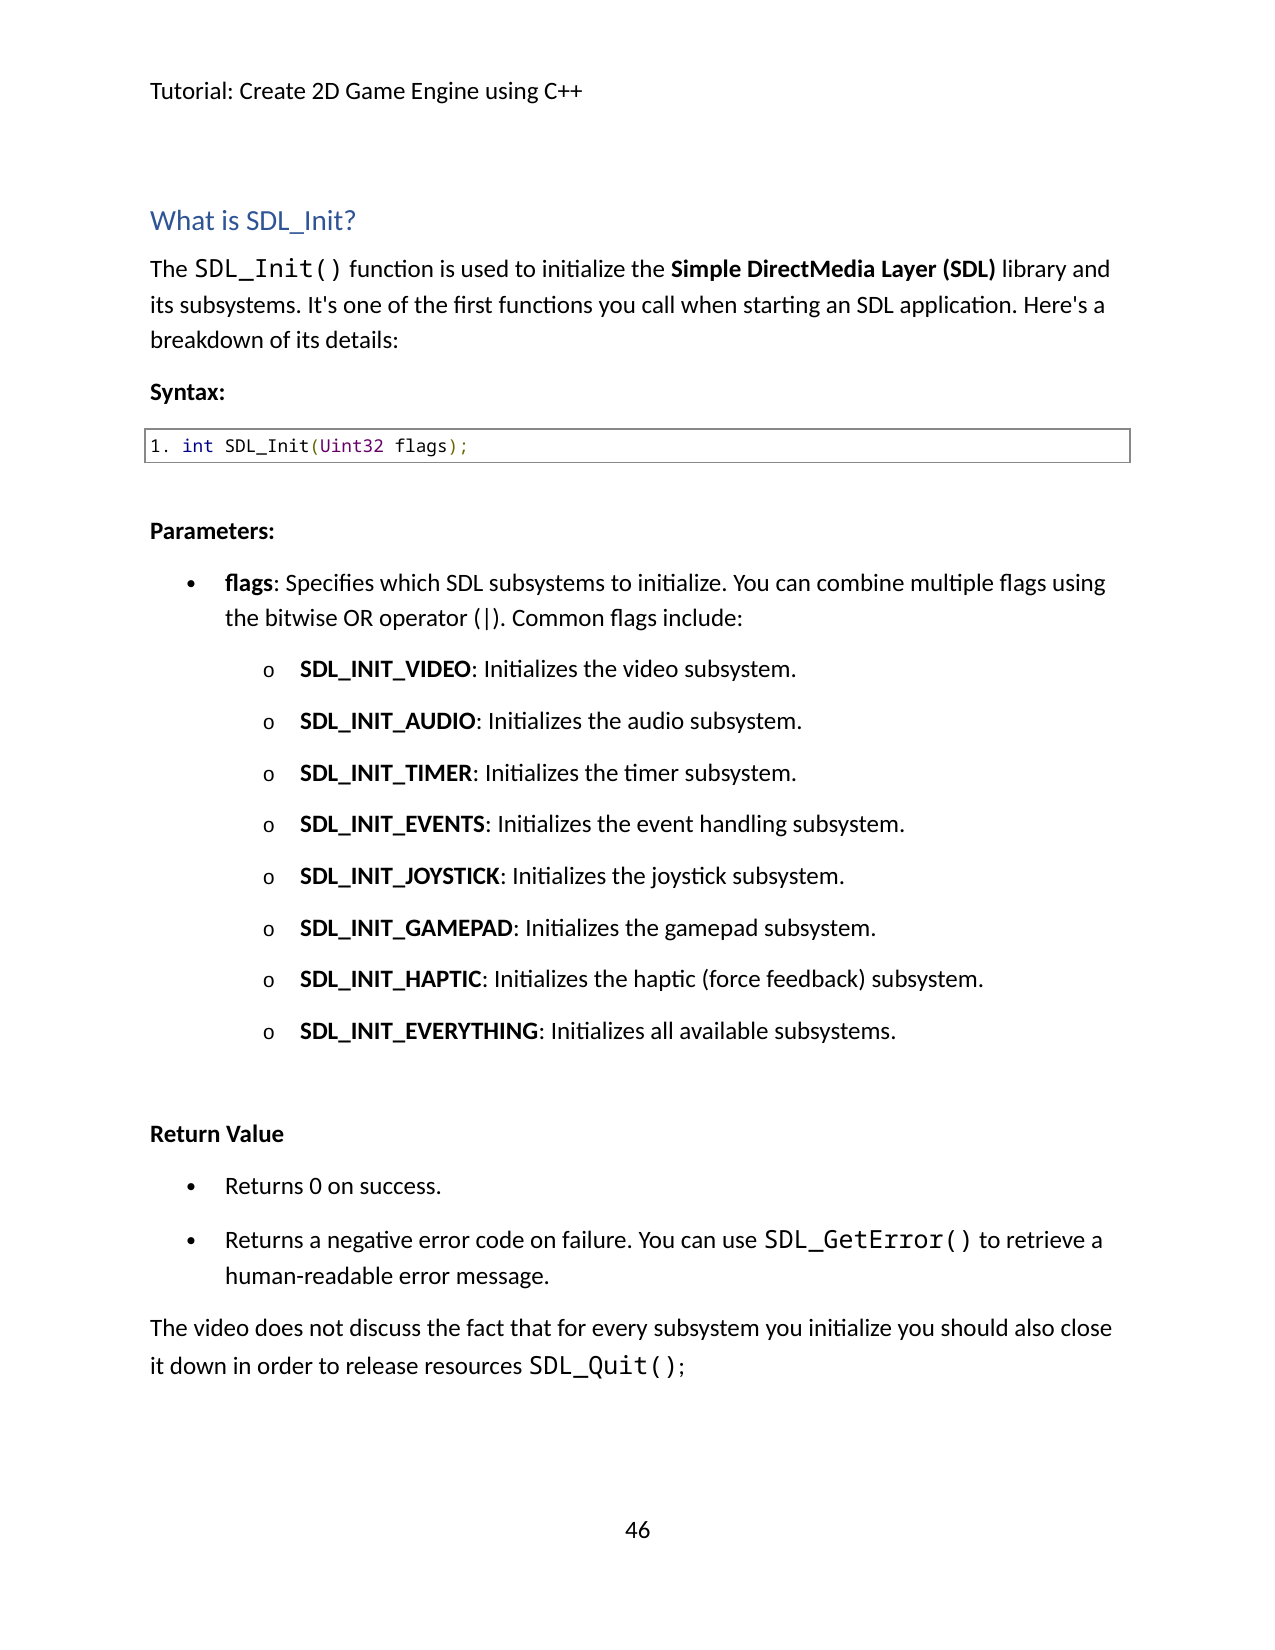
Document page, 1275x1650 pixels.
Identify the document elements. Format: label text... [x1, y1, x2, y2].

text The video does not discuss the fact that for every subsystem you initialize you should also close it down in order to release resources SDL_Quit(); [150, 1312, 1125, 1382]
list SDL_INIT_VIDEO: Initializes the video subsystem. [262, 653, 1125, 684]
text The SDL_Init() function is used to initialize the Simple DirectMedia Layer (SDL) library and its subsystems. It's one of the first functions you call when starting an SDL application. Here's a breakdown of its details: [150, 251, 1125, 355]
list Returns a negative error code on failure. You can use SDL_GetError() to retrieve a human-readable error message. [187, 1222, 1125, 1291]
list flags: Specifies which SDL subsystems to initialize. You can combine multiple flags using the bitwise OR operator (|). Common flags include: [187, 567, 1125, 632]
list SDL_INIT_EVENTS: Initializes the event handling subsystem. [262, 808, 1125, 839]
list Returns 0 on success. [187, 1170, 1125, 1201]
text 1. int SDL_Init(Uint32 flags); [146, 430, 1129, 462]
list SDL_INIT_JOYSTICK: Initializes the joystick subsystem. [262, 860, 1125, 891]
subtitle What is SDL_Init? [150, 202, 1125, 237]
list SDL_INIT_HAPTIC: Initializes the haptic (force feedback) subsystem. [262, 963, 1125, 994]
list SDL_INIT_GAMEPAD: Initializes the gamepad subsystem. [262, 912, 1125, 942]
text Syntax: [150, 376, 1125, 407]
text Return Value [150, 1118, 1125, 1149]
list SDL_INIT_AUDIO: Initializes the audio subsystem. [262, 705, 1125, 736]
list SDL_INIT_EVERYTHING: Initializes all available subsystems. [262, 1015, 1125, 1046]
text Parameters: [150, 515, 1125, 546]
list SDL_INIT_TIMER: Initializes the timer subsystem. [262, 757, 1125, 787]
